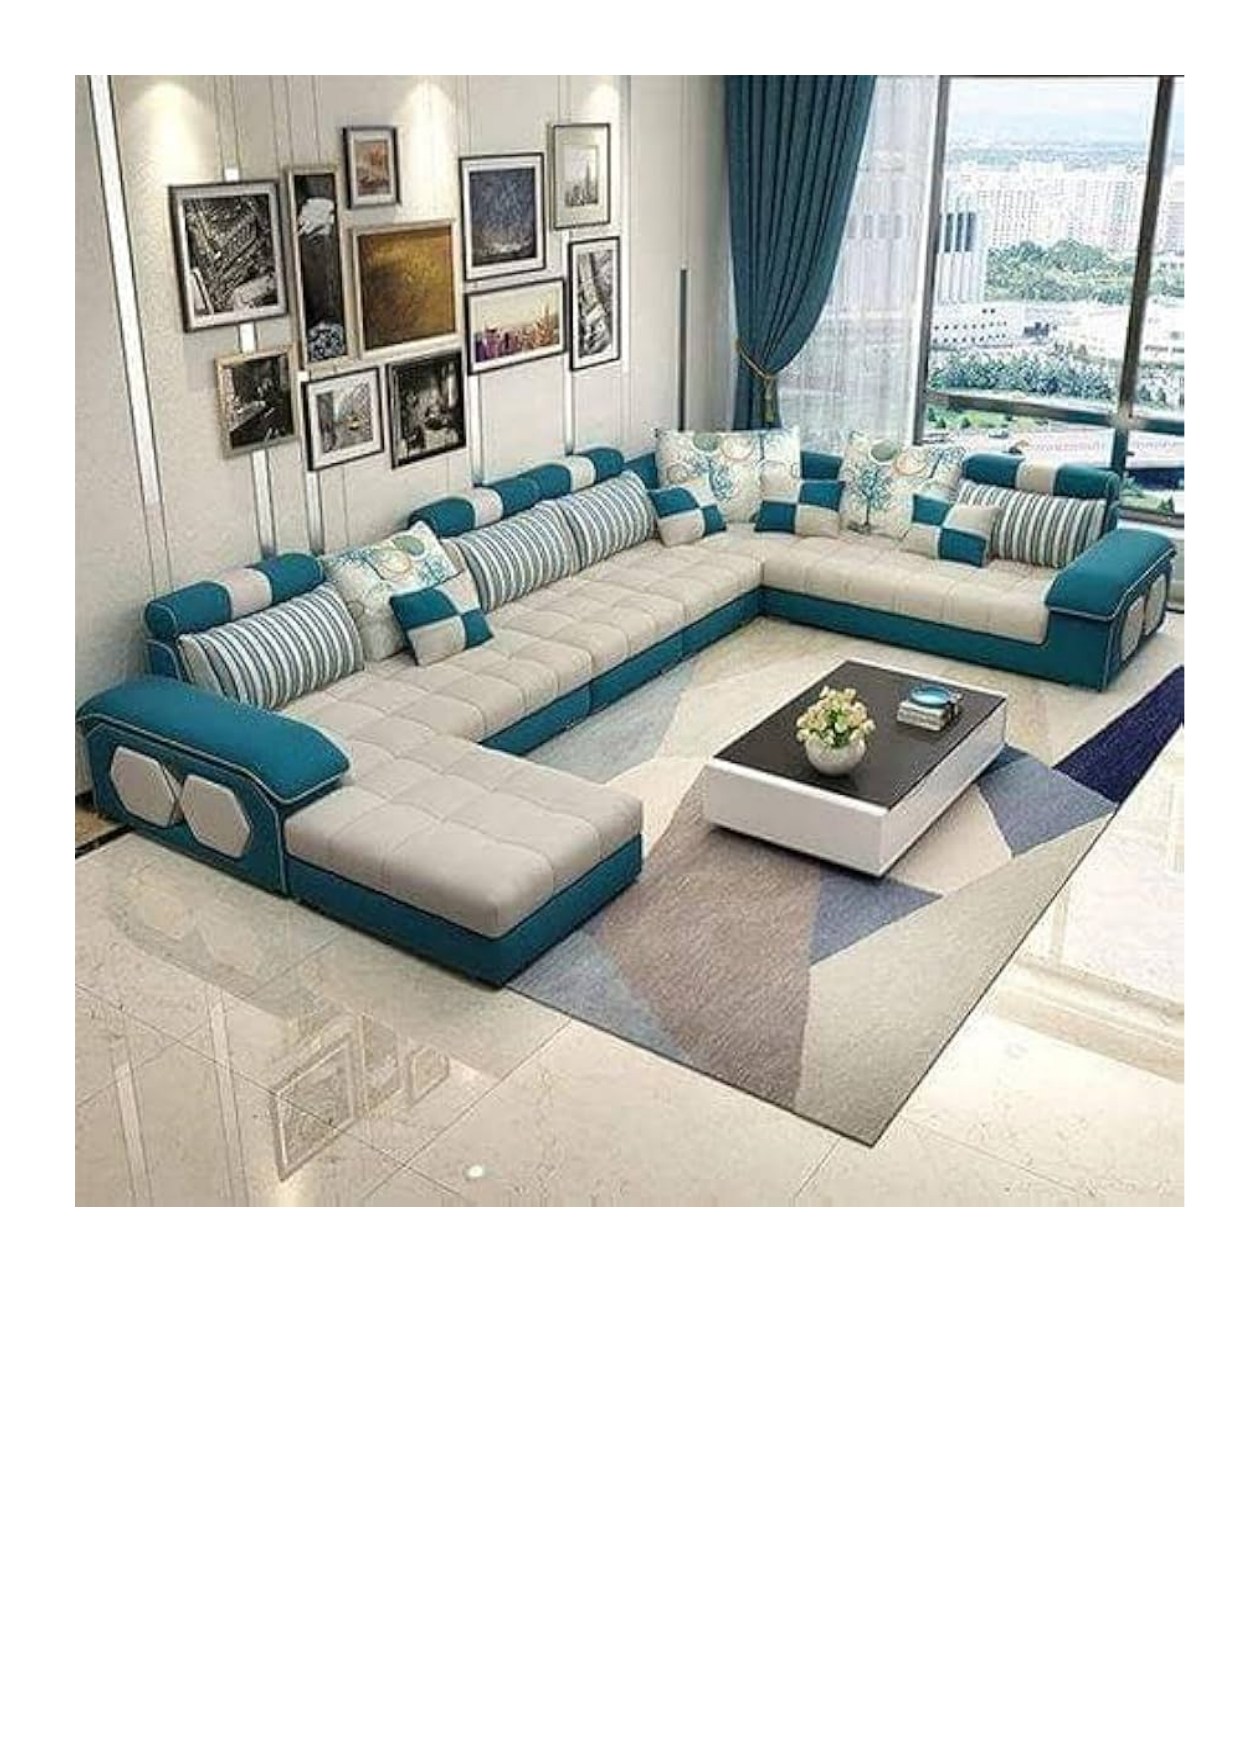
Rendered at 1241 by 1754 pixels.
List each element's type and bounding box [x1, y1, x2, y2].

picture [75, 75, 1185, 1207]
